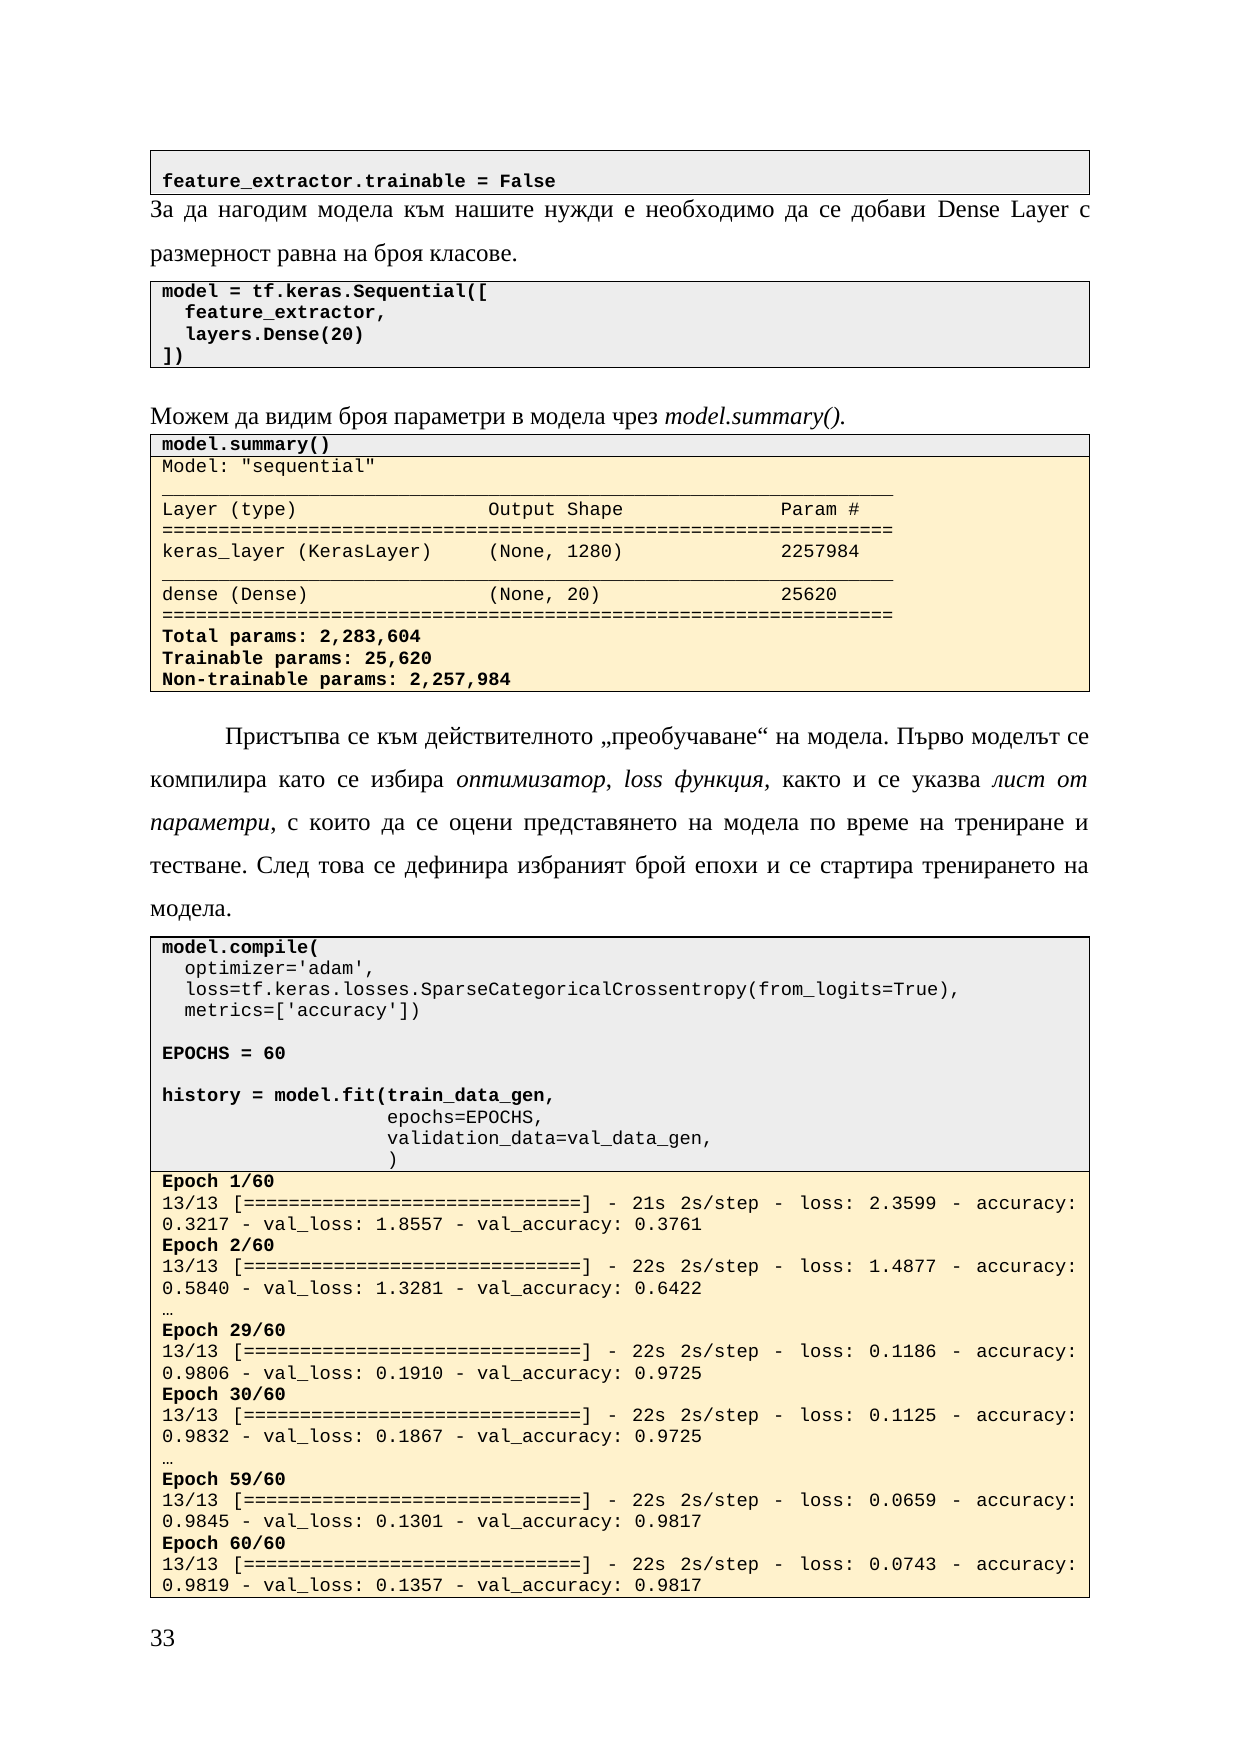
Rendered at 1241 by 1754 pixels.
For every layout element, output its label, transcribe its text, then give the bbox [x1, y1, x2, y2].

text За да нагодим модела към нашите нужди е необходимо да се добави Dense Layer с размерност равна на броя класове. [150, 195, 1090, 266]
text Можем да видим броя параметри в модела чрез model.summary(). [150, 401, 1090, 430]
text Пристъпва се към действителното „преобучаване“ на модела. Първо моделът се компилира като се избира оптимизатор, loss функция, както и се указва лист от параметри, с които да се оцени представянето на модела по време на трениране и тестване. След това се дефинира избраният брой епохи и се стартира тренирането на модела. [150, 721, 1090, 922]
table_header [151, 151, 1089, 193]
table_header model.summary() [151, 435, 1089, 456]
table_cell Model: "sequential" _________________________________________________________________ Layer (type) Output Shape Param # ================================================================= keras_layer (KerasLayer) (None, 1280) 2257984 _________________________________________________________________ dense (Dense) (None, 20) 25620 ================================================================= Total params: 2,283,604 Trainable params: 25,620 Non-trainable params: 2,257,984 [151, 457, 1089, 691]
table_header model = tf.keras.Sequential([ feature_extractor, layers.Dense(20) ]) [151, 282, 1089, 367]
table_header model.compile( optimizer='adam', loss=tf.keras.losses.SparseCategoricalCrossentropy(from_logits=True), metrics=['accuracy']) EPOCHS = 60 history = model.fit(train_data_gen, epochs=EPOCHS, validation_data=val_data_gen, ) [151, 938, 1089, 1171]
table_cell Epoch 1/60 13/13 [==============================] - 21s 2s/step - loss: 2.3599 - accuracy: 0.3217 - val_loss: 1.8557 - val_accuracy: 0.3761 Epoch 2/60 13/13 [==============================] - 22s 2s/step - loss: 1.4877 - accuracy: 0.5840 - val_loss: 1.3281 - val_accuracy: 0.6422 … Epoch 29/60 13/13 [==============================] - 22s 2s/step - loss: 0.1186 - accuracy: 0.9806 - val_loss: 0.1910 - val_accuracy: 0.9725 Epoch 30/60 13/13 [==============================] - 22s 2s/step - loss: 0.1125 - accuracy: 0.9832 - val_loss: 0.1867 - val_accuracy: 0.9725 … Epoch 59/60 13/13 [==============================] - 22s 2s/step - loss: 0.0659 - accuracy: 0.9845 - val_loss: 0.1301 - val_accuracy: 0.9817 Epoch 60/60 13/13 [==============================] - 22s 2s/step - loss: 0.0743 - accuracy: 0.9819 - val_loss: 0.1357 - val_accuracy: 0.9817 [151, 1172, 1089, 1597]
